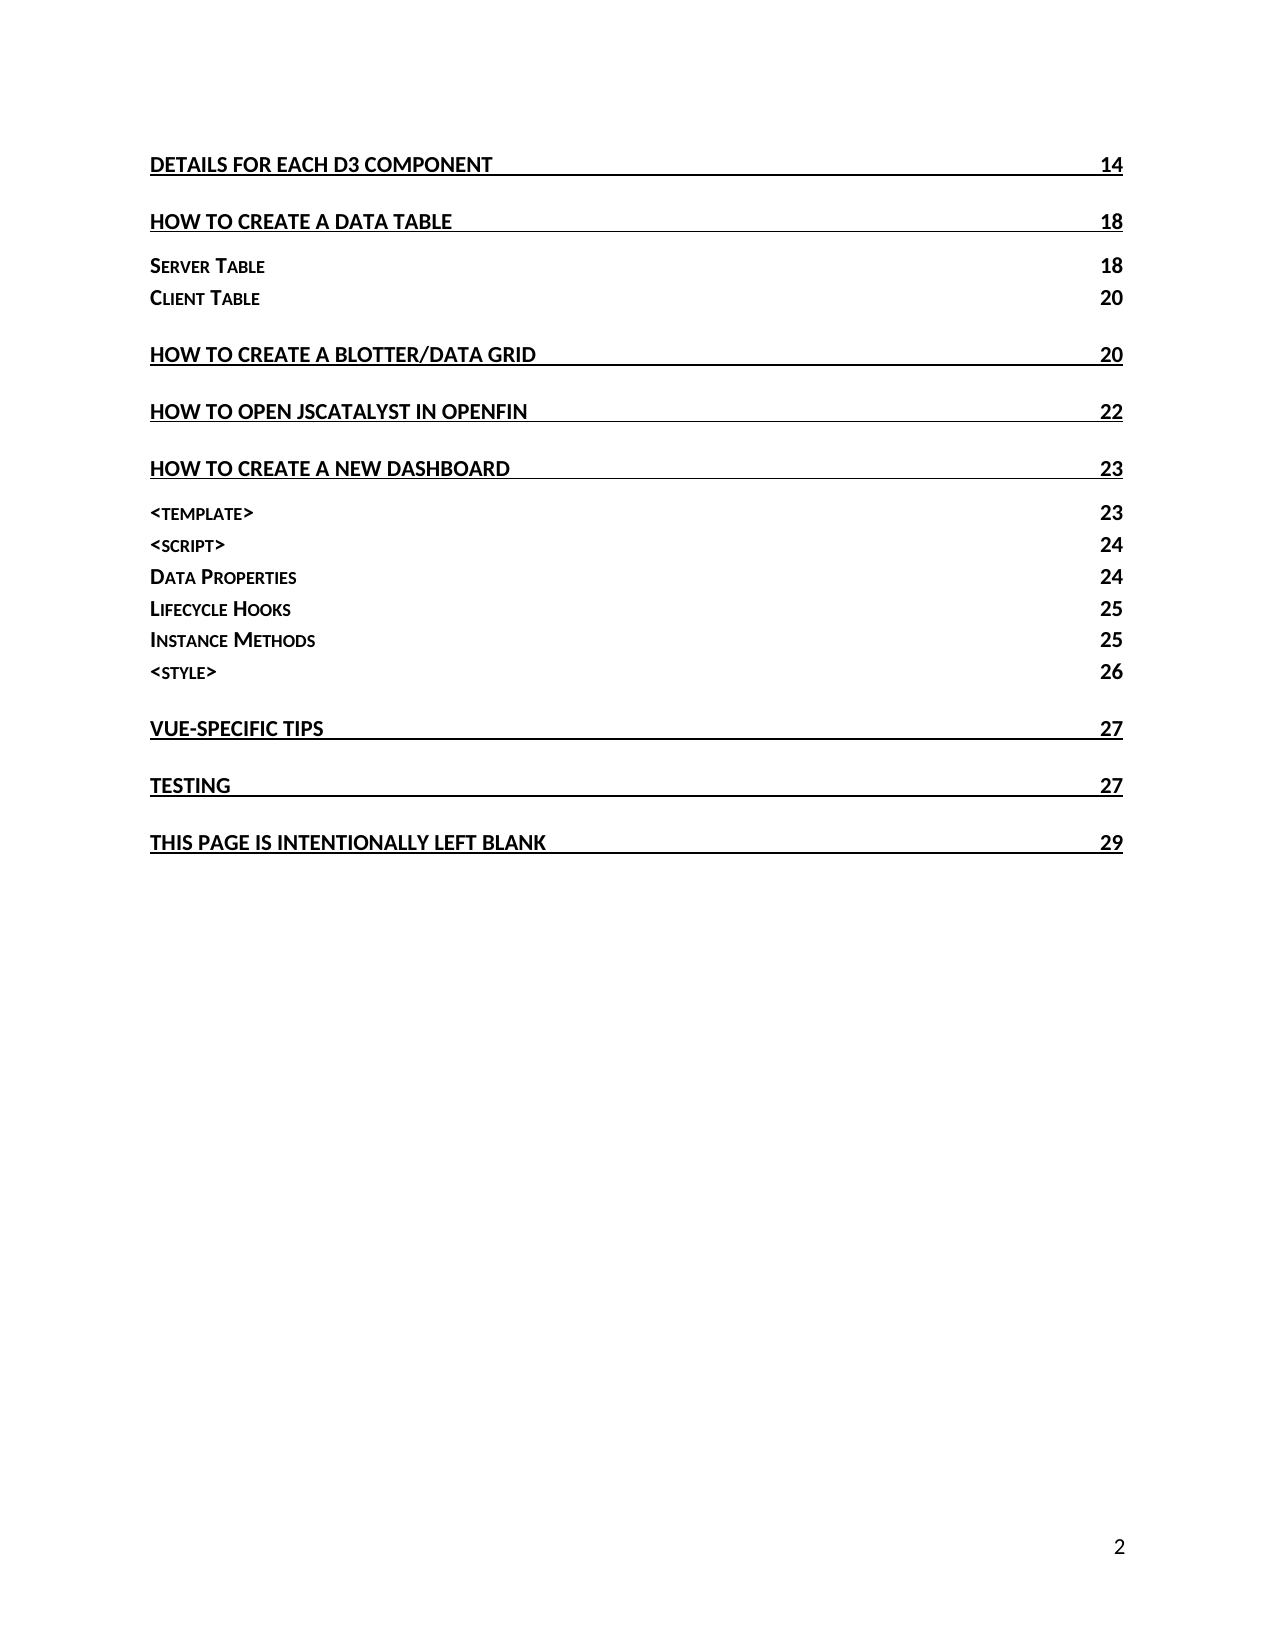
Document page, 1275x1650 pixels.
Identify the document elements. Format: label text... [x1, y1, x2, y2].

text How to Create A Blotter/Data Grid 20 [150, 340, 1125, 368]
text <style> 26 [150, 657, 1125, 686]
text Data Properties 24 [150, 562, 1125, 590]
text Instance Methods 25 [150, 626, 1125, 654]
text <template> 23 [150, 498, 1125, 526]
text Server Table 18 [150, 251, 1125, 279]
text Vue-Specific Tips 27 [150, 714, 1125, 742]
text How to Create A Data Table 18 [150, 207, 1125, 235]
text How to Create A New Dashboard 23 [150, 454, 1125, 482]
text This page is intentionally left blank 29 [150, 828, 1125, 856]
text How to Open JSCatalyst in OpenFin 22 [150, 397, 1125, 425]
text Testing 27 [150, 771, 1125, 799]
text Client Table 20 [150, 283, 1125, 311]
text Details For Each D3 Component 14 [150, 150, 1125, 178]
text Lifecycle Hooks 25 [150, 594, 1125, 622]
text <script> 24 [150, 530, 1125, 558]
